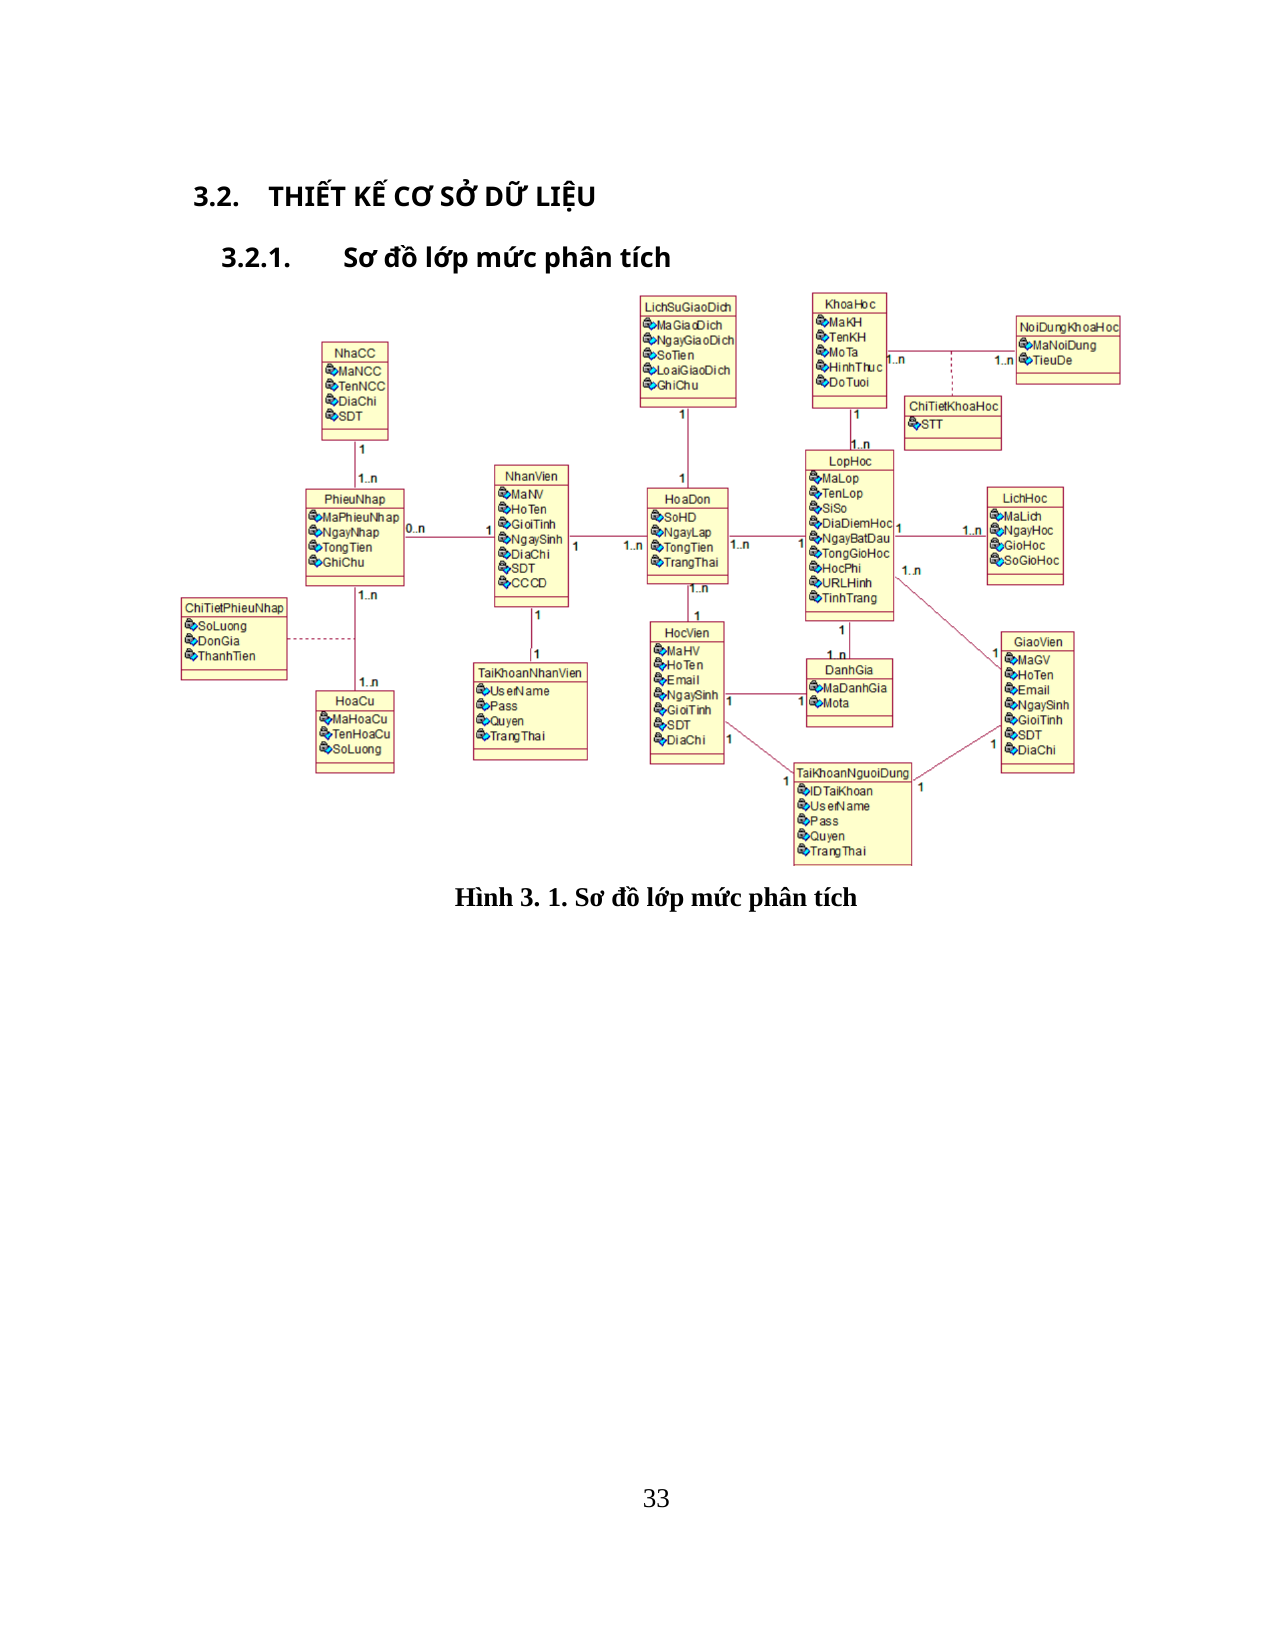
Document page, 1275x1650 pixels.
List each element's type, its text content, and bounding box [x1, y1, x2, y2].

subtitle Sơ đồ lớp mức phân tích [177, 239, 1157, 276]
subtitle THIẾT KẾ CƠ SỞ DỮ LIỆU [193, 177, 1157, 214]
text Hình 3. 1. Sơ đồ lớp mức phân tích [118, 881, 1157, 912]
picture [155, 292, 1194, 866]
